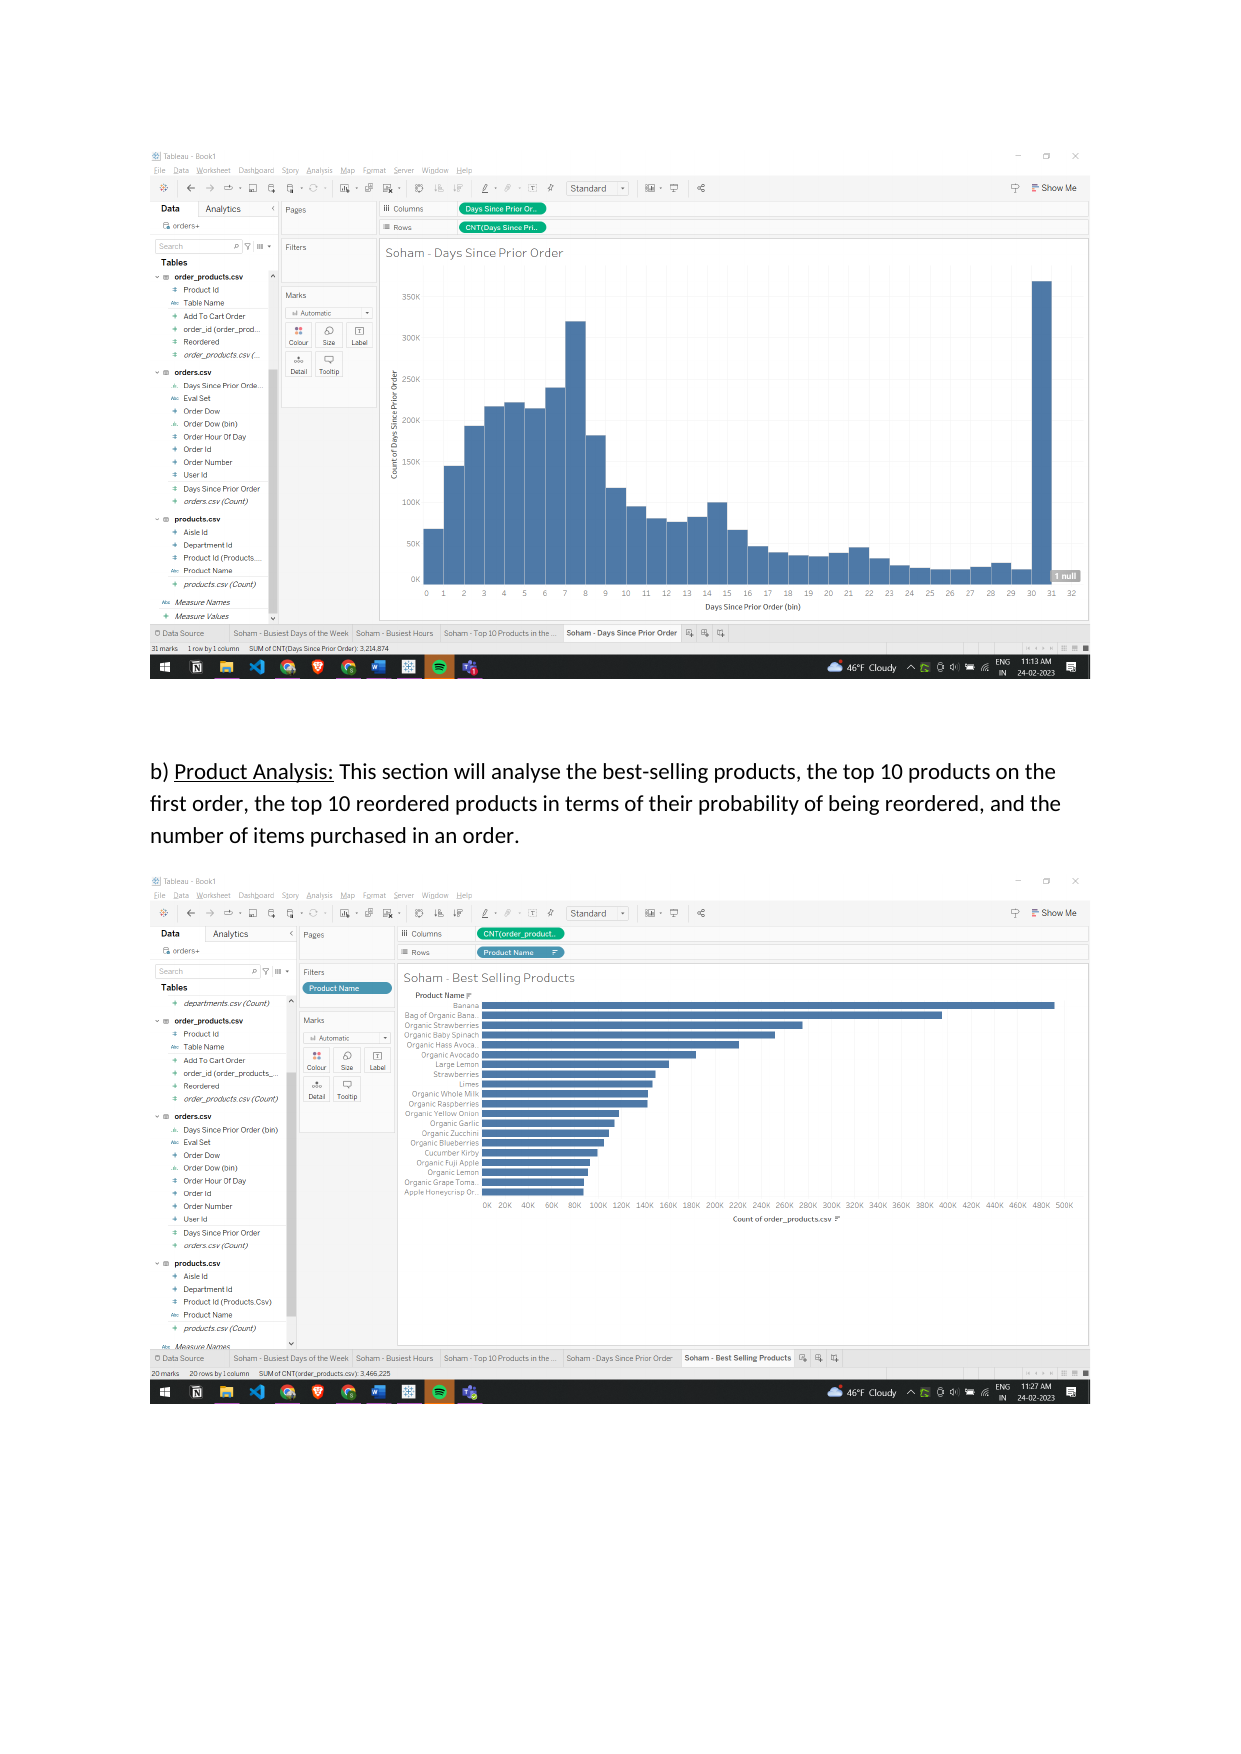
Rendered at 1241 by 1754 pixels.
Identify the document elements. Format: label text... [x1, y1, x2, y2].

picture [150, 874, 1091, 1404]
text b) Product Analysis: This section will analyse the best-selling products, the top 10 products on the first order, the top 10 reordered products in terms of their probability of being reordered, and the number of items purchased in an order. [150, 757, 1090, 849]
picture [150, 150, 1091, 679]
